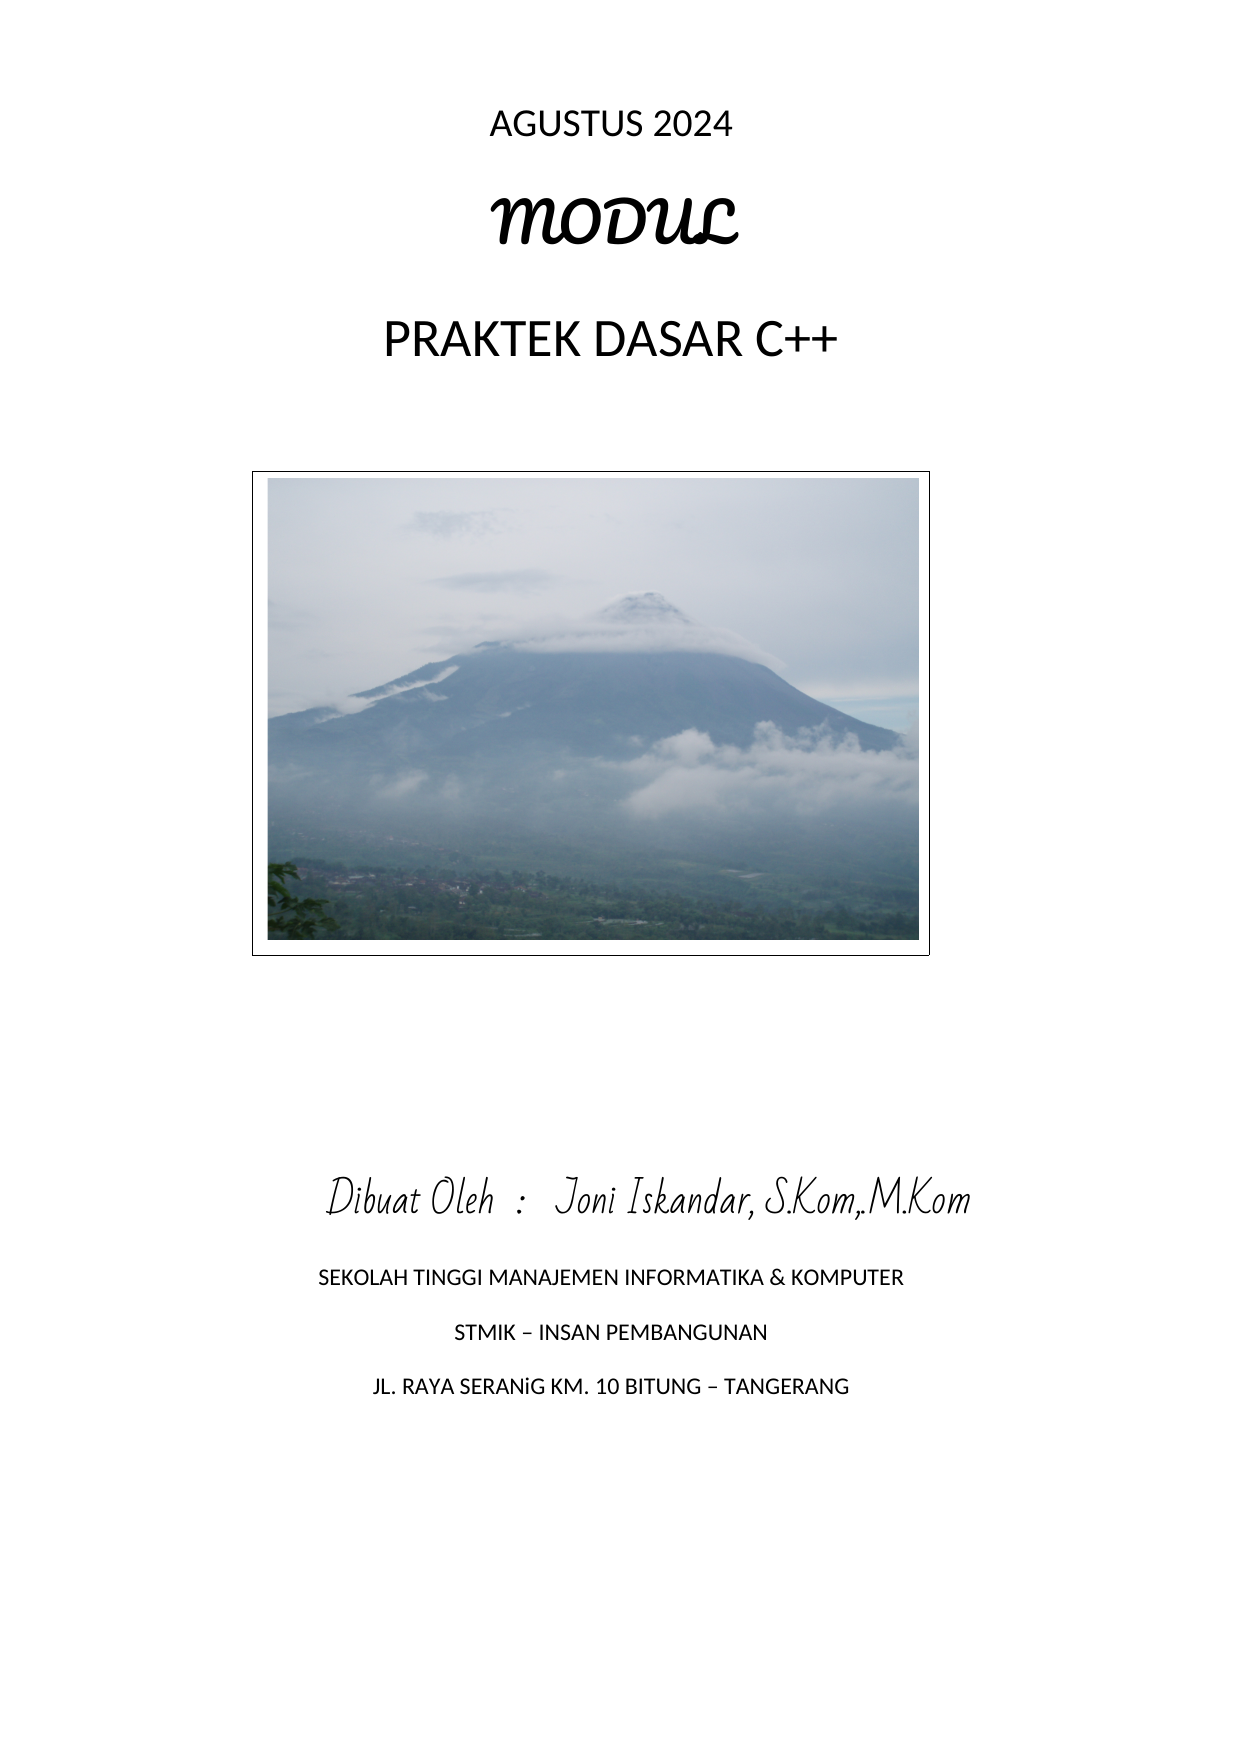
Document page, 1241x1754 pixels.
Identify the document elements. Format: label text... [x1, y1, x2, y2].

text AGUSTUS 2024 [94, 98, 1128, 146]
table_header Dibuat Oleh [83, 1164, 506, 1262]
table_header Joni Iskandar, S.Kom,.M.Kom [545, 1164, 1007, 1262]
text STMIK – INSAN PEMBANGUNAN [94, 1317, 1128, 1346]
text JL. RAYA SERANiG KM. 10 BITUNG – TANGERANG [94, 1371, 1128, 1401]
text SEKOLAH TINGGI MANAJEMEN INFORMATIKA & KOMPUTER [94, 1262, 1128, 1292]
table_header : [506, 1164, 545, 1262]
picture [267, 478, 919, 940]
text MODUL [94, 174, 1128, 269]
text PRAKTEK DASAR C++ [94, 304, 1128, 370]
